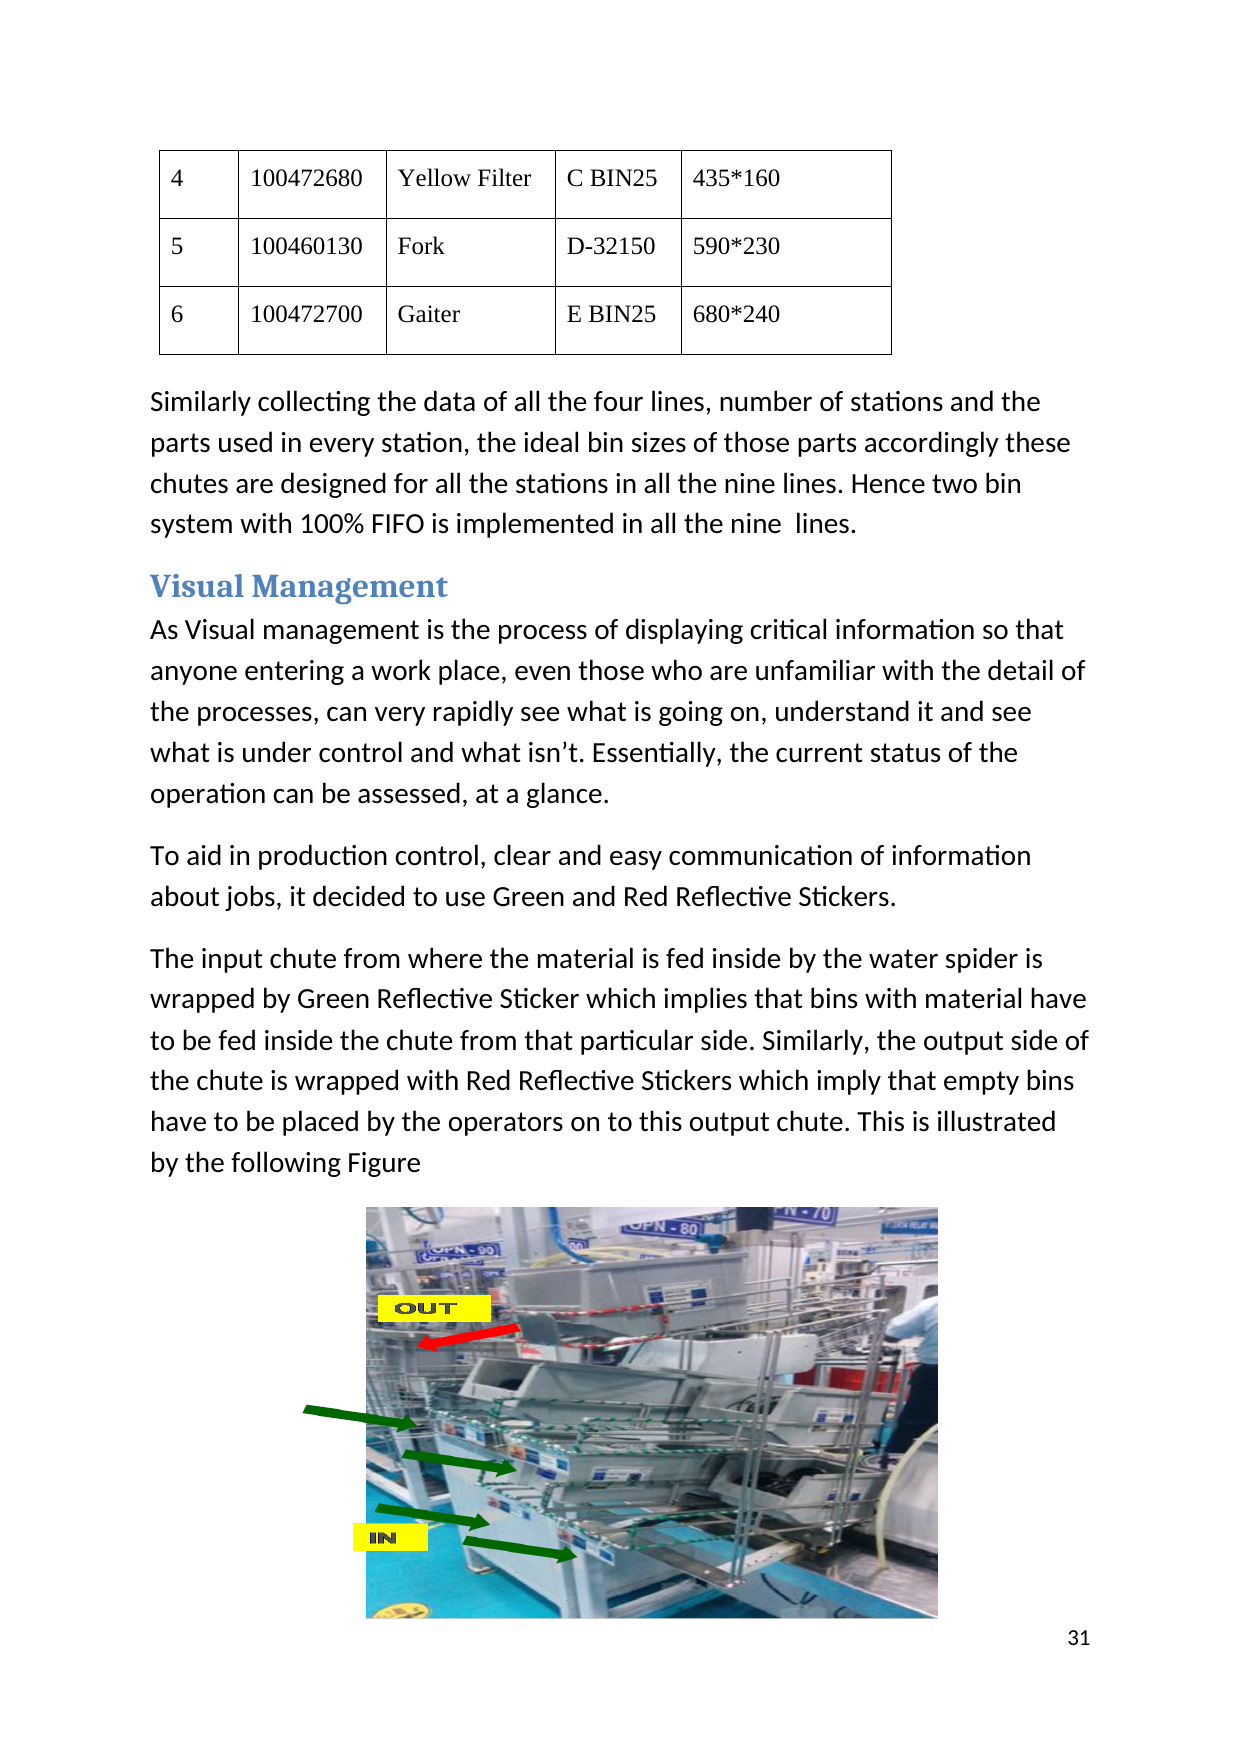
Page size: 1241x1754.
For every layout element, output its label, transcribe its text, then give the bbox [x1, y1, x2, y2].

picture [301, 1206, 940, 1619]
table_cell 6 [160, 287, 238, 354]
table_cell 100460130 [239, 219, 386, 286]
text Similarly collecting the data of all the four lines, number of stations and the parts used in every station, the ideal bin sizes of those parts accordingly these chutes are designed for all the stations in all the nine lines. Hence two bin system with 100% FIFO is implemented in all the nine lines. [150, 383, 1090, 541]
table_cell 680*240 [682, 287, 891, 354]
table_cell D-32150 [556, 219, 681, 286]
table_cell C BIN25 [556, 151, 681, 218]
table_cell Yellow Filter [387, 151, 555, 218]
table_cell 100472700 [239, 287, 386, 354]
subtitle Visual Management [150, 567, 1090, 606]
table_cell E BIN25 [556, 287, 681, 354]
picture [718, 1610, 730, 1619]
table_cell 5 [160, 219, 238, 286]
table_cell 100472680 [239, 151, 386, 218]
table_cell 435*160 [682, 151, 891, 218]
table_cell Gaiter [387, 287, 555, 354]
text To aid in production control, clear and easy communication of information about jobs, it decided to use Green and Red Reflective Stickers. [150, 837, 1090, 913]
table_cell 590*230 [682, 219, 891, 286]
text The input chute from where the material is fed inside by the water spider is wrapped by Green Reflective Sticker which implies that bins with material have to be fed inside the chute from that particular side. Similarly, the output side of the chute is wrapped with Red Reflective Stickers which imply that empty bins have to be placed by the operators on to this output chute. This is illustrated by the following Figure [150, 940, 1090, 1180]
text As Visual management is the process of displaying critical information so that anyone entering a work place, even those who are unfamiliar with the detail of the processes, can very rapidly see what is going on, understand it and see what is under control and what isn’t. Essentially, the current status of the operation can be assessed, at a glance. [150, 611, 1090, 811]
table_cell 4 [160, 151, 238, 218]
table_cell Fork [387, 219, 555, 286]
